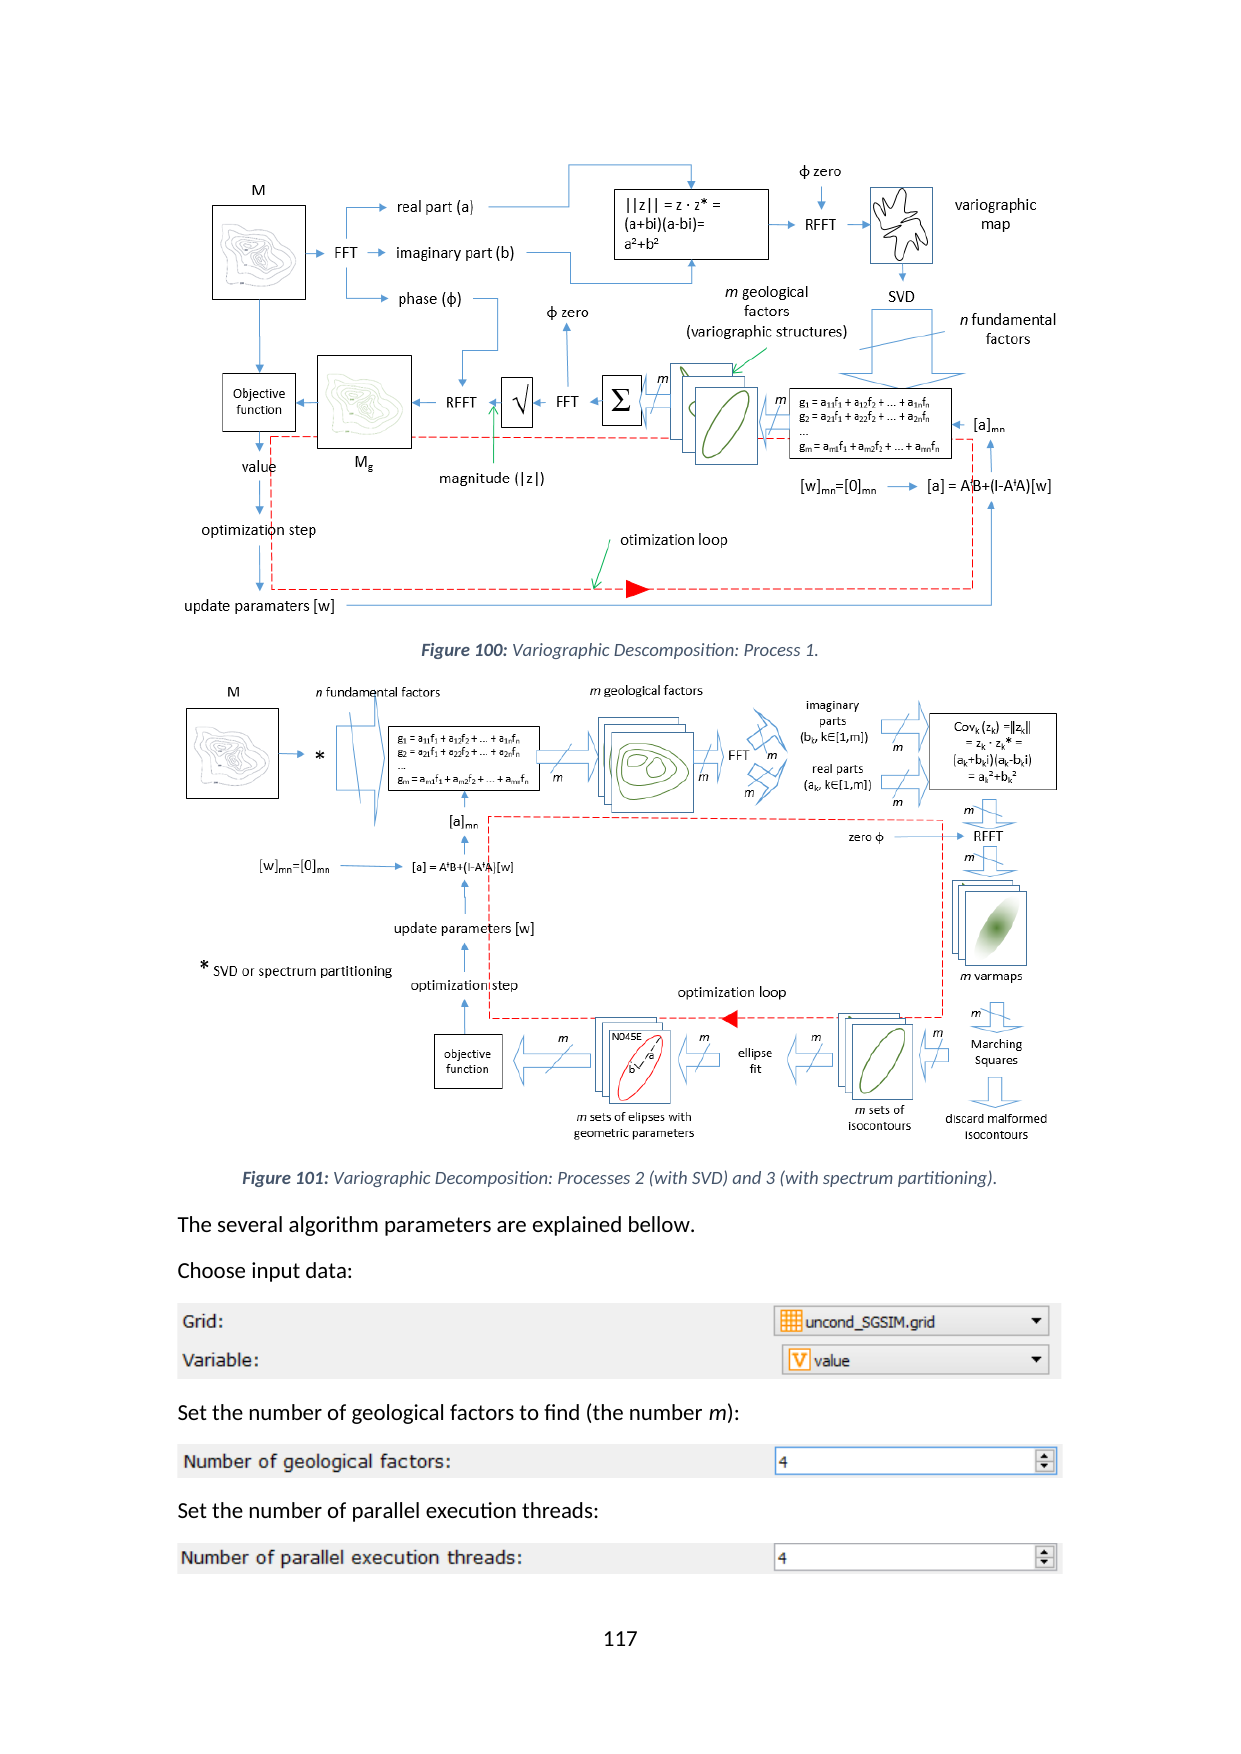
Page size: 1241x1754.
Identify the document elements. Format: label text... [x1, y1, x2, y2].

picture [177, 1444, 1063, 1478]
picture [177, 1543, 1063, 1574]
text Figure 101: Variographic Decomposition: Processes 2 (with SVD) and 3 (with spectrum partitioning). [177, 1166, 1063, 1189]
text Figure 100: Variographic Descomposition: Process 1. [177, 638, 1063, 661]
picture [177, 147, 1062, 620]
picture [177, 1303, 1062, 1379]
picture [177, 682, 1063, 1147]
text The several algorithm parameters are explained bellow. [177, 1210, 1063, 1238]
text Set the number of geological factors to find (the number m): [177, 1398, 1063, 1426]
text Set the number of parallel execution threads: [177, 1496, 1063, 1524]
text Choose input data: [177, 1257, 1063, 1284]
